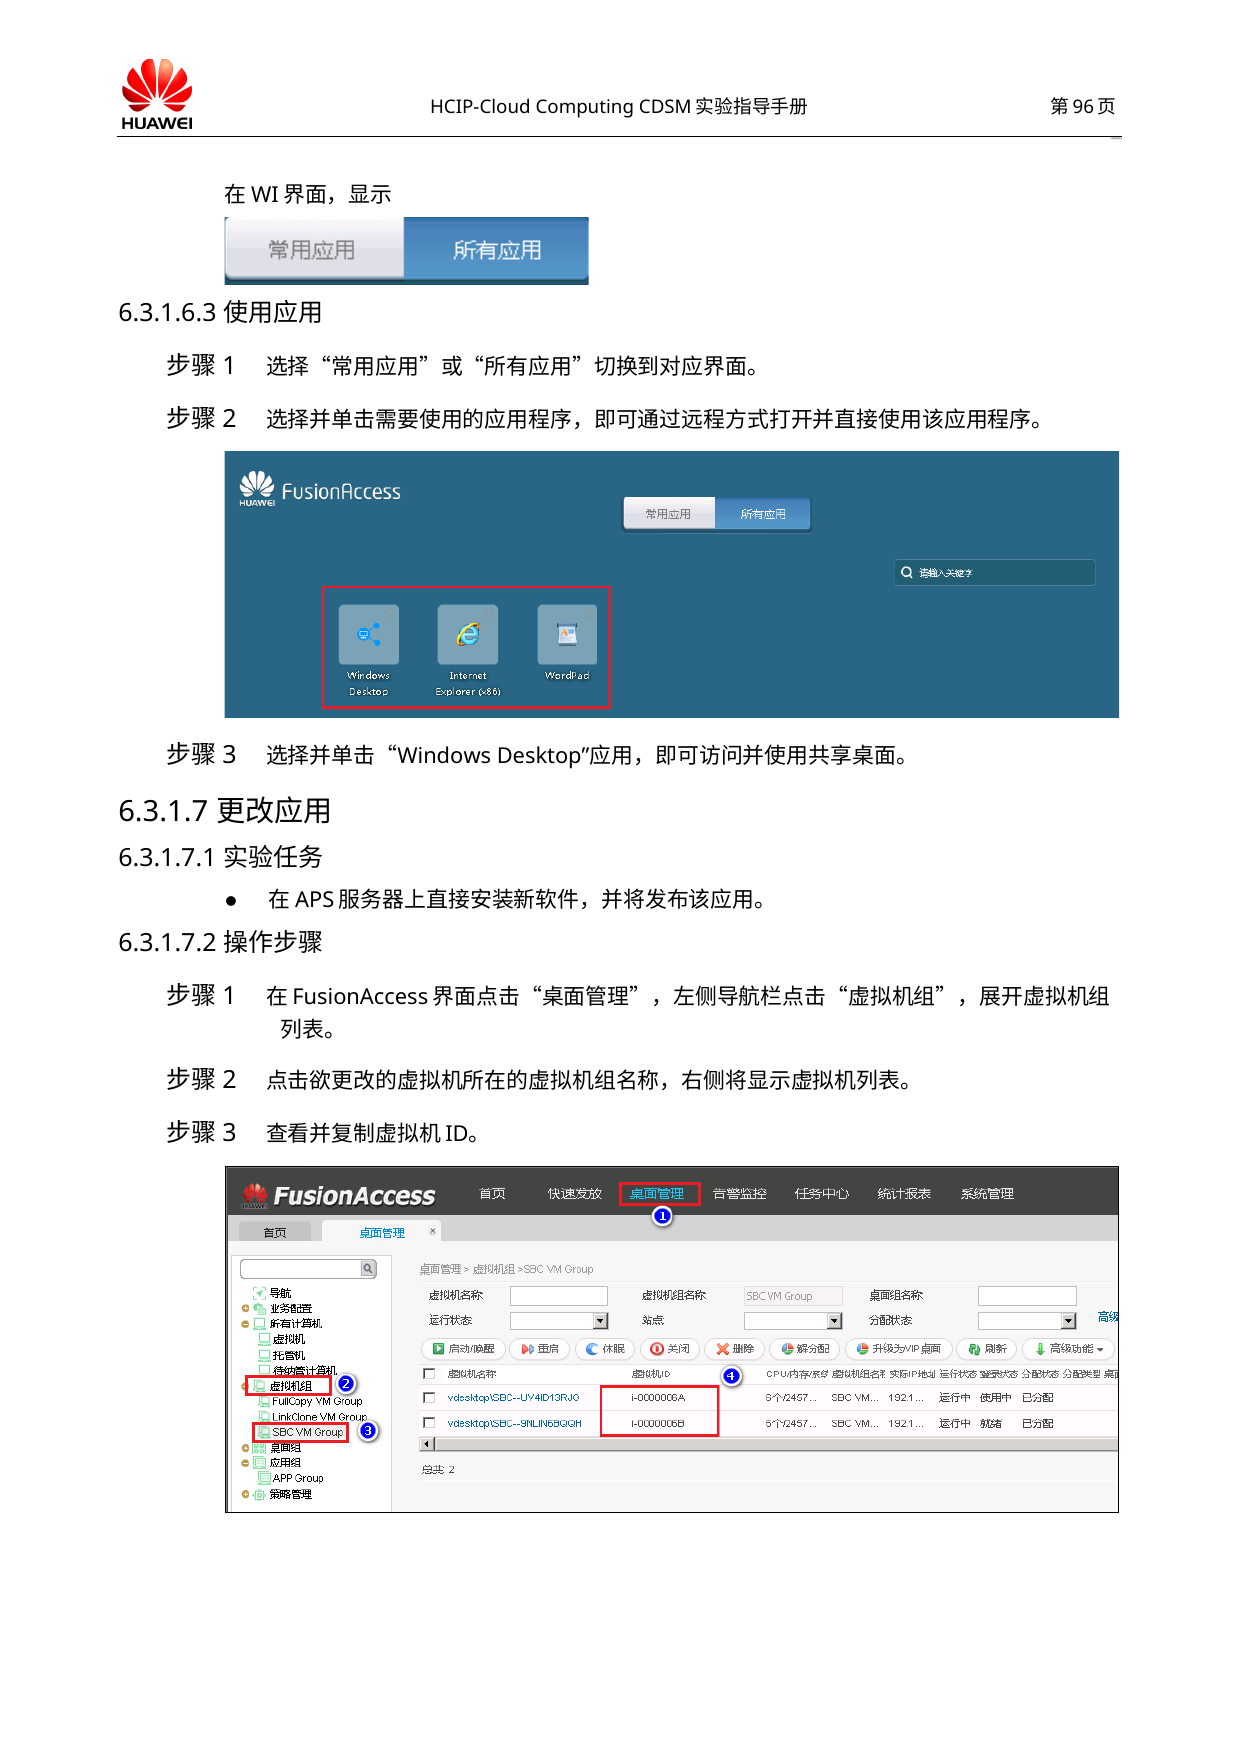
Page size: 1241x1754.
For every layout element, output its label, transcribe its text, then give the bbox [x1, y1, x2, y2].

text 在WI界面，显示 [224, 177, 1122, 209]
text 选择并单击需要使用的应用程序，即可通过远程方式打开并直接使用该应用程序。 [236, 399, 1122, 435]
text 点击欲更改的虚拟机所在的虚拟机组名称，右侧将显示虚拟机列表。 [236, 1060, 1122, 1096]
text 查看并复制虚拟机ID。 [236, 1113, 1122, 1149]
picture [122, 59, 192, 129]
text 在FusionAccess界面点击“桌面管理”，左侧导航栏点击“虚拟机组”，展开虚拟机组列表。 [236, 975, 1122, 1043]
text 选择“常用应用”或“所有应用”切换到对应界面。 [236, 346, 1122, 382]
subtitle 更改应用 [118, 787, 1122, 829]
subtitle 实验任务 [118, 838, 1122, 874]
picture [226, 1167, 1118, 1512]
subtitle 使用应用 [118, 293, 1122, 329]
text 在APS服务器上直接安装新软件，并将发布该应用。 [224, 882, 1122, 914]
text 选择并单击“Windows Desktop”应用，即可访问并使用共享桌面。 [236, 734, 1122, 770]
picture [224, 451, 1120, 718]
subtitle 操作步骤 [118, 922, 1122, 959]
picture [224, 217, 589, 285]
